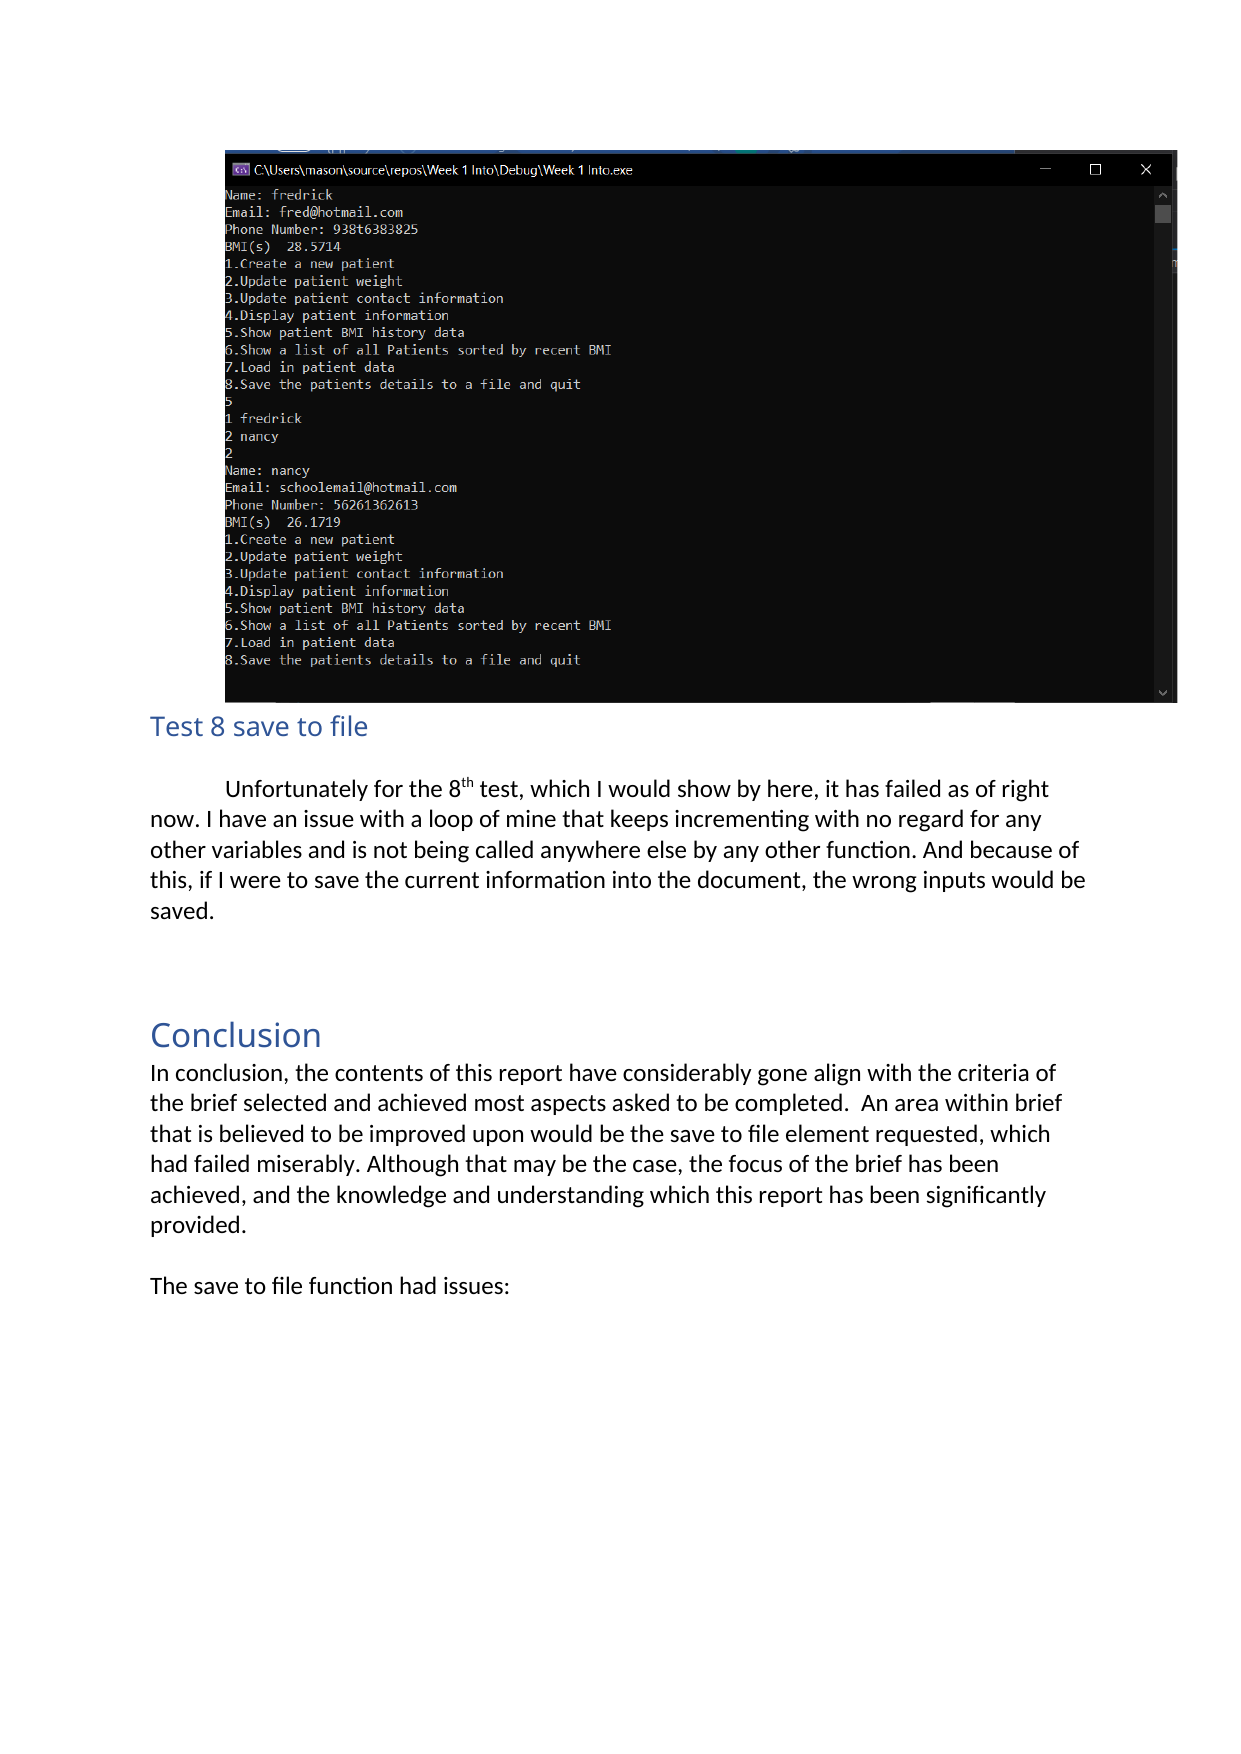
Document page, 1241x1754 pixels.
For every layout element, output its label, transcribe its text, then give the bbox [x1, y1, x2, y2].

text The save to file function had issues: [150, 1271, 1090, 1301]
text In conclusion, the contents of this report have considerably gone align with the criteria of the brief selected and achieved most aspects asked to be completed. An area within brief that is believed to be improved upon would be the save to file element requested, which had failed miserably. Although that may be the case, the focus of the brief has been achieved, and the knowledge and understanding which this report has been significantly provided. [150, 1057, 1090, 1240]
subtitle Conclusion [150, 1011, 1090, 1057]
text Unfortunately for the 8th test, which I would show by here, it has failed as of right now. I have an issue with a loop of mine that keeps incrementing with no regard for any other variables and is not being called anywhere else by any other function. And because of this, if I were to save the current information into the document, the wrong inputs would be saved. [150, 773, 1090, 925]
subtitle Test 8 save to file [150, 707, 1090, 744]
picture [225, 150, 1178, 703]
